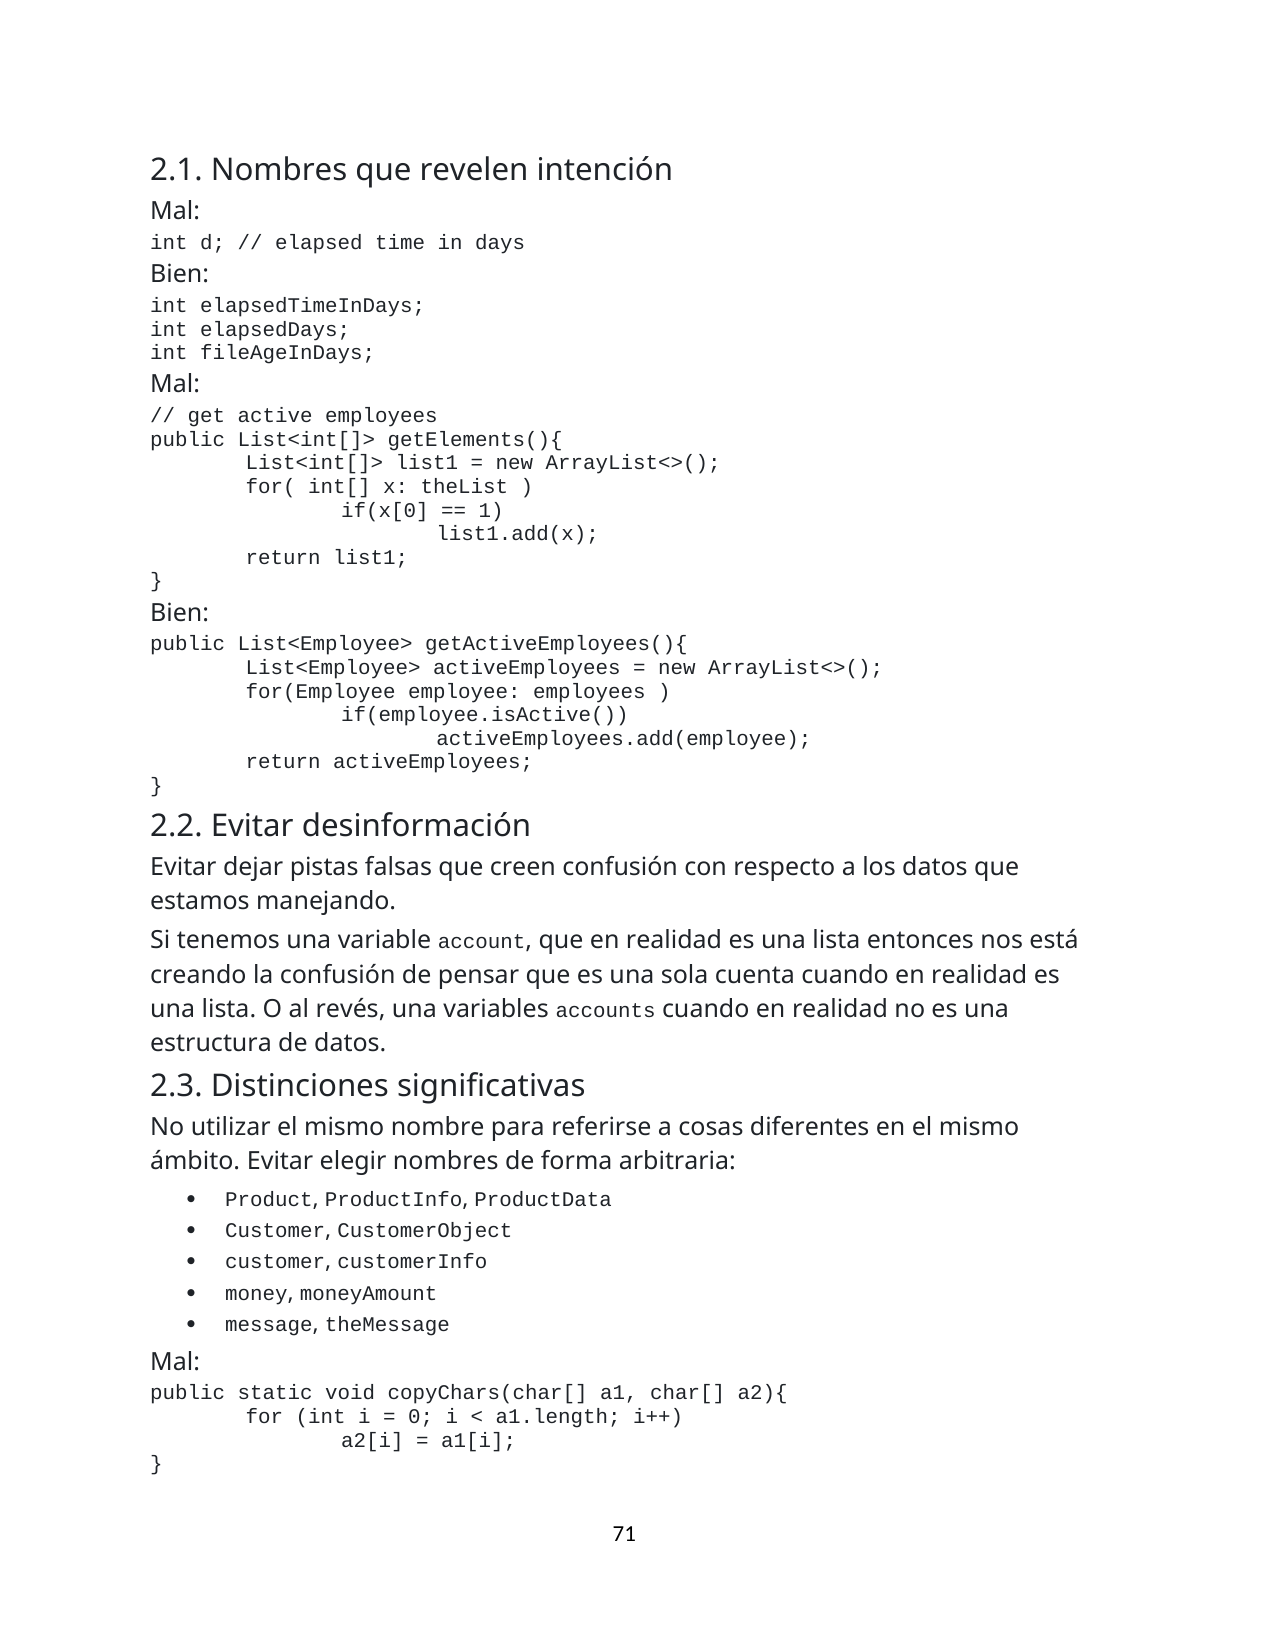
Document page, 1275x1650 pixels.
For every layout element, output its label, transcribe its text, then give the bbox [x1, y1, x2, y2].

text int d; // elapsed time in days [150, 232, 1098, 256]
text Evitar dejar pistas falsas que creen confusión con respecto a los datos que estamos manejando. [150, 849, 1098, 917]
text Mal: [150, 366, 1098, 400]
text return activeEmployees; [150, 752, 1098, 775]
text } [150, 775, 1098, 799]
text public List<int[]> getElements(){ [150, 429, 1098, 452]
text a2[i] = a1[i]; [150, 1429, 1098, 1453]
text return list1; [150, 547, 1098, 571]
list Product, ProductInfo, ProductData [187, 1182, 1098, 1213]
text } [150, 571, 1098, 594]
text list1.add(x); [150, 523, 1098, 547]
list money, moneyAmount [187, 1276, 1098, 1307]
text Mal: [150, 193, 1098, 227]
text for( int[] x: theList ) [150, 476, 1098, 499]
text for(Employee employee: employees ) [150, 681, 1098, 704]
subtitle 2.3. Distinciones significativas [150, 1063, 1098, 1105]
text activeEmployees.add(employee); [150, 728, 1098, 752]
text int fileAgeInDays; [150, 342, 1098, 366]
text int elapsedDays; [150, 318, 1098, 342]
list message, theMessage [187, 1307, 1098, 1338]
text Si tenemos una variable account, que en realidad es una lista entonces nos está creando la confusión de pensar que es una sola cuenta cuando en realidad es una lista. O al revés, una variables accounts cuando en realidad no es una estructura de datos. [150, 922, 1098, 1058]
text Mal: [150, 1343, 1098, 1377]
text // get active employees [150, 405, 1098, 429]
text No utilizar el mismo nombre para referirse a cosas diferentes en el mismo ámbito. Evitar elegir nombres de forma arbitraria: [150, 1108, 1098, 1177]
text Bien: [150, 594, 1098, 628]
text int elapsedTimeInDays; [150, 295, 1098, 318]
text List<int[]> list1 = new ArrayList<>(); [150, 452, 1098, 476]
subtitle 2.1. Nombres que revelen intención [150, 147, 1098, 189]
text Bien: [150, 256, 1098, 290]
list Customer, CustomerObject [187, 1213, 1098, 1244]
text if(employee.isActive()) [150, 704, 1098, 728]
subtitle 2.2. Evitar desinformación [150, 803, 1098, 846]
list customer, customerInfo [187, 1244, 1098, 1276]
text public static void copyChars(char[] a1, char[] a2){ [150, 1382, 1098, 1406]
text List<Employee> activeEmployees = new ArrayList<>(); [150, 657, 1098, 681]
text } [150, 1453, 1098, 1477]
text public List<Employee> getActiveEmployees(){ [150, 633, 1098, 657]
text if(x[0] == 1) [150, 499, 1098, 523]
text for (int i = 0; i < a1.length; i++) [150, 1406, 1098, 1429]
